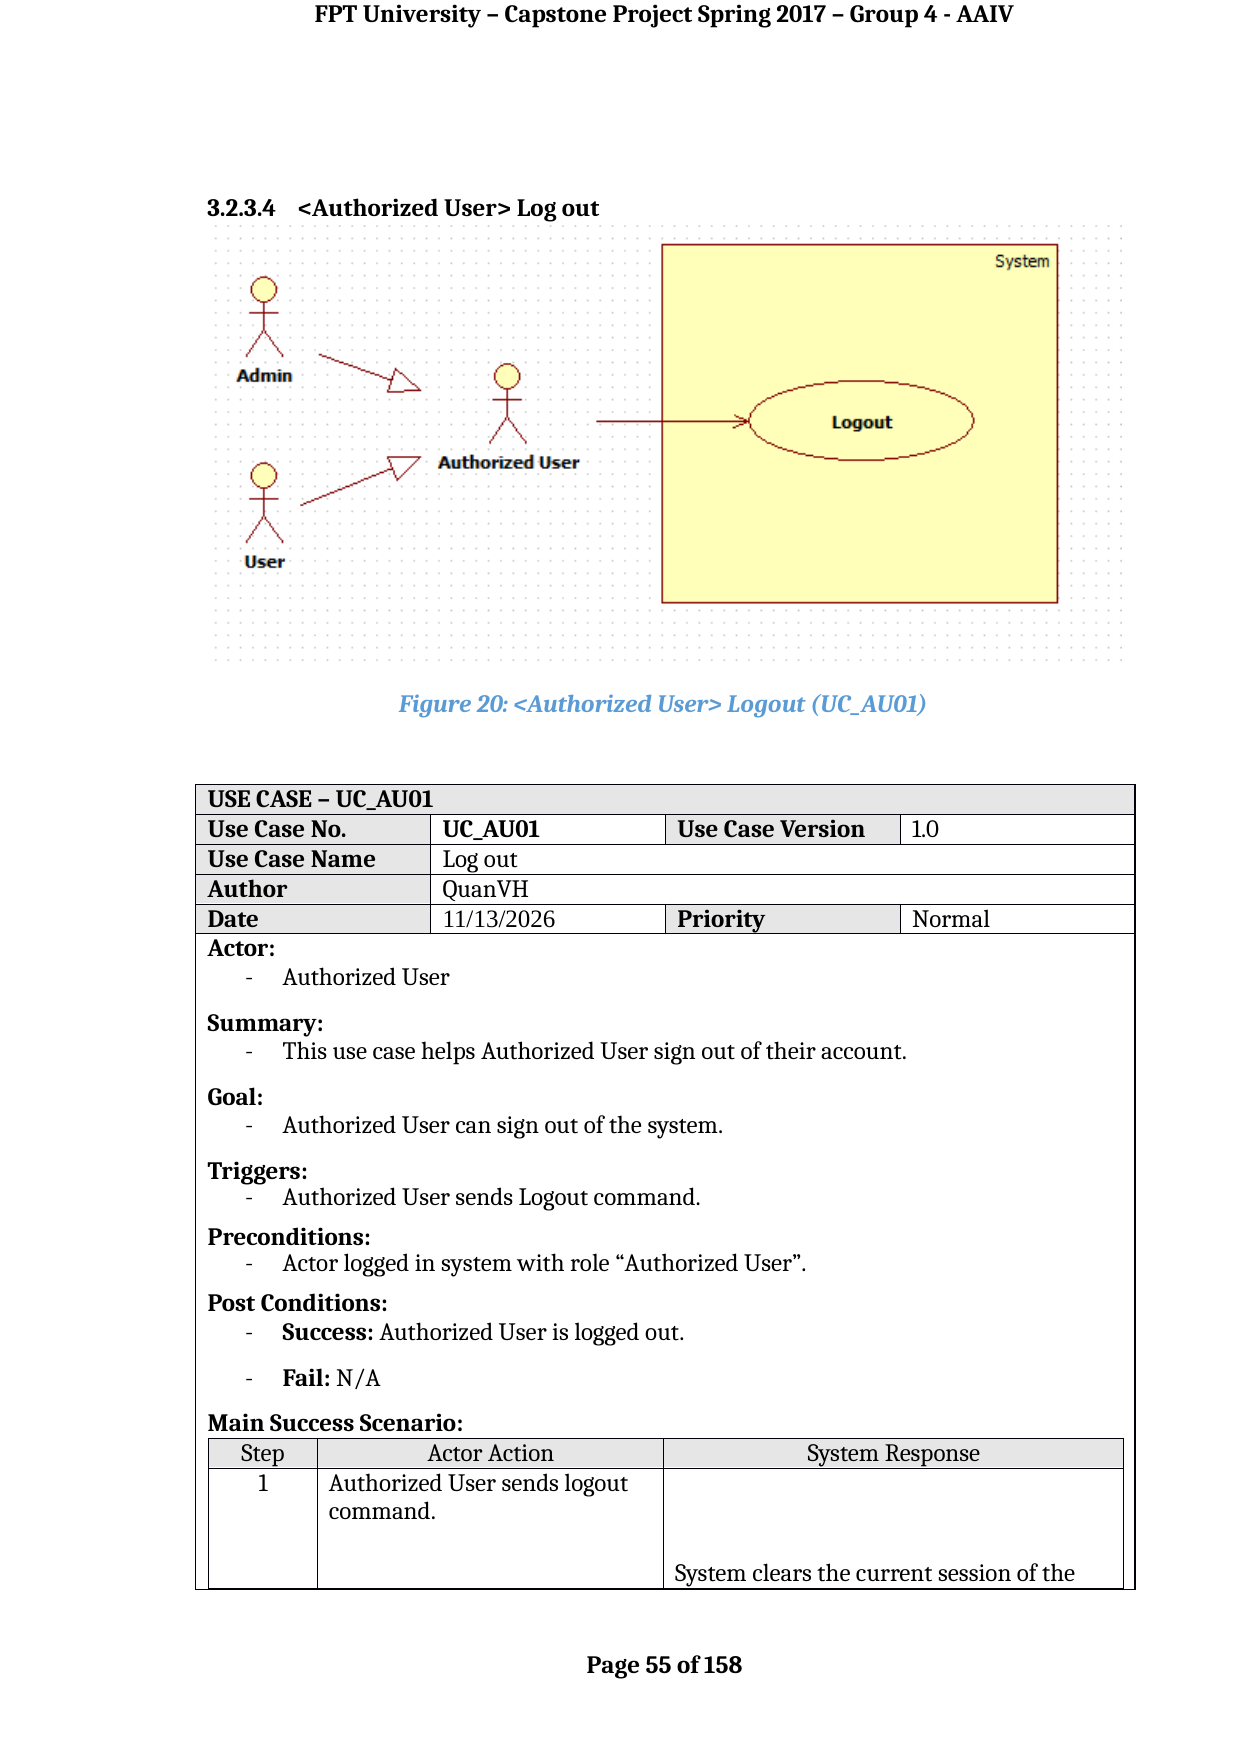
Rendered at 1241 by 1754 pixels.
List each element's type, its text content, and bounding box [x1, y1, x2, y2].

table_cell Log out [431, 845, 1134, 874]
table_cell UC_AU01 [431, 815, 665, 844]
table_cell 1.0 [901, 815, 1134, 844]
table_cell Author [196, 875, 430, 903]
table_cell QuanVH [431, 875, 1134, 903]
table_cell Use Case No. [196, 815, 430, 844]
table_cell 04/07/2017 [431, 905, 665, 933]
table_cell Normal [901, 905, 1134, 933]
table_cell Priority [666, 905, 900, 933]
text Figure 20: <Authorized User> Logout (UC_AU01) [207, 690, 1122, 719]
table_cell Use Case Version [666, 815, 900, 844]
subtitle <Authorized User> Log out [207, 194, 1122, 223]
table_cell Date [196, 905, 430, 933]
picture [207, 224, 1122, 672]
table_header USE CASE – UC_AU01 [196, 785, 1134, 814]
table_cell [196, 934, 1134, 1589]
table_cell Use Case Name [196, 845, 430, 874]
